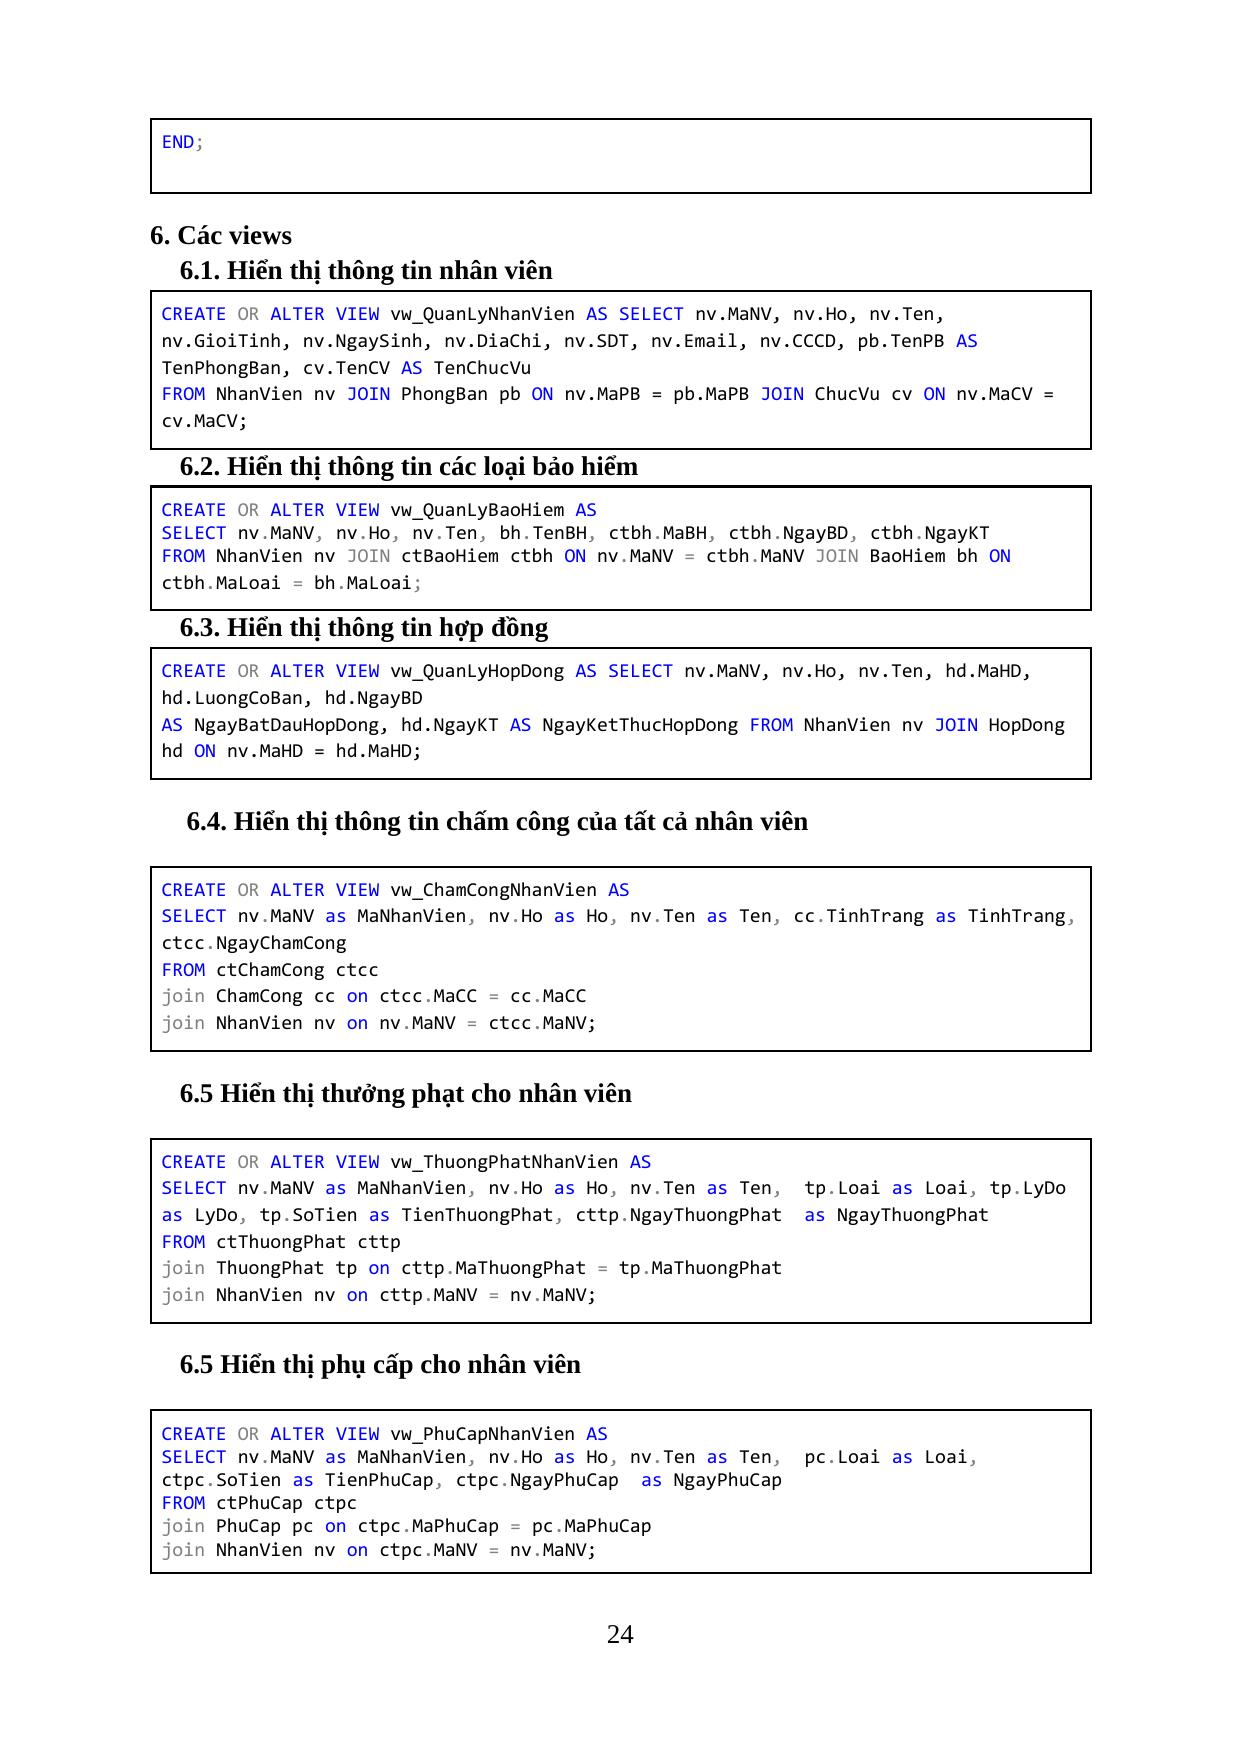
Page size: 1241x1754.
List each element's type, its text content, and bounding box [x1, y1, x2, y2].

table_header CREATE OR ALTER VIEW vw_ChamCongNhanVien AS SELECT nv.MaNV as MaNhanVien, nv.Ho as Ho, nv.Ten as Ten, cc.TinhTrang as TinhTrang, ctcc.NgayChamCong FROM ctChamCong ctcc join ChamCong cc on ctcc.MaCC = cc.MaCC join NhanVien nv on nv.MaNV = ctcc.MaNV; [152, 868, 1090, 1050]
subtitle 6.5 Hiển thị thưởng phạt cho nhân viên [150, 1077, 1090, 1108]
table_header CREATE OR ALTER VIEW vw_QuanLyBaoHiem AS SELECT nv.MaNV, nv.Ho, nv.Ten, bh.TenBH, ctbh.MaBH, ctbh.NgayBD, ctbh.NgayKT FROM NhanVien nv JOIN ctBaoHiem ctbh ON nv.MaNV = ctbh.MaNV JOIN BaoHiem bh ON ctbh.MaLoai = bh.MaLoai; [152, 488, 1090, 609]
table_header CREATE OR ALTER VIEW vw_ThuongPhatNhanVien AS SELECT nv.MaNV as MaNhanVien, nv.Ho as Ho, nv.Ten as Ten, tp.Loai as Loai, tp.LyDo as LyDo, tp.SoTien as TienThuongPhat, cttp.NgayThuongPhat as NgayThuongPhat FROM ctThuongPhat cttp join ThuongPhat tp on cttp.MaThuongPhat = tp.MaThuongPhat join NhanVien nv on cttp.MaNV = nv.MaNV; [152, 1140, 1090, 1322]
subtitle 6.2. Hiển thị thông tin các loại bảo hiểm [150, 450, 1090, 481]
subtitle 6.5 Hiển thị phụ cấp cho nhân viên [150, 1349, 1090, 1380]
subtitle 6. Các views [150, 219, 1090, 250]
table_header CREATE OR ALTER VIEW vw_QuanLyHopDong AS SELECT nv.MaNV, nv.Ho, nv.Ten, hd.MaHD, hd.LuongCoBan, hd.NgayBD AS NgayBatDauHopDong, hd.NgayKT AS NgayKetThucHopDong FROM NhanVien nv JOIN HopDong hd ON nv.MaHD = hd.MaHD; [152, 649, 1090, 778]
subtitle 6.3. Hiển thị thông tin hợp đồng [150, 611, 1090, 642]
subtitle 6.4. Hiển thị thông tin chấm công của tất cả nhân viên [150, 805, 1090, 836]
table_header CREATE OR ALTER VIEW vw_PhuCapNhanVien AS SELECT nv.MaNV as MaNhanVien, nv.Ho as Ho, nv.Ten as Ten, pc.Loai as Loai, ctpc.SoTien as TienPhuCap, ctpc.NgayPhuCap as NgayPhuCap FROM ctPhuCap ctpc join PhuCap pc on ctpc.MaPhuCap = pc.MaPhuCap join NhanVien nv on ctpc.MaNV = nv.MaNV; [152, 1411, 1090, 1572]
table_header CREATE OR ALTER VIEW vw_QuanLyNhanVien AS SELECT nv.MaNV, nv.Ho, nv.Ten, nv.GioiTinh, nv.NgaySinh, nv.DiaChi, nv.SDT, nv.Email, nv.CCCD, pb.TenPB AS TenPhongBan, cv.TenCV AS TenChucVu FROM NhanVien nv JOIN PhongBan pb ON nv.MaPB = pb.MaPB JOIN ChucVu cv ON nv.MaCV = cv.MaCV; [152, 292, 1090, 448]
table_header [152, 120, 1090, 192]
subtitle 6.1. Hiển thị thông tin nhân viên [150, 254, 1090, 286]
